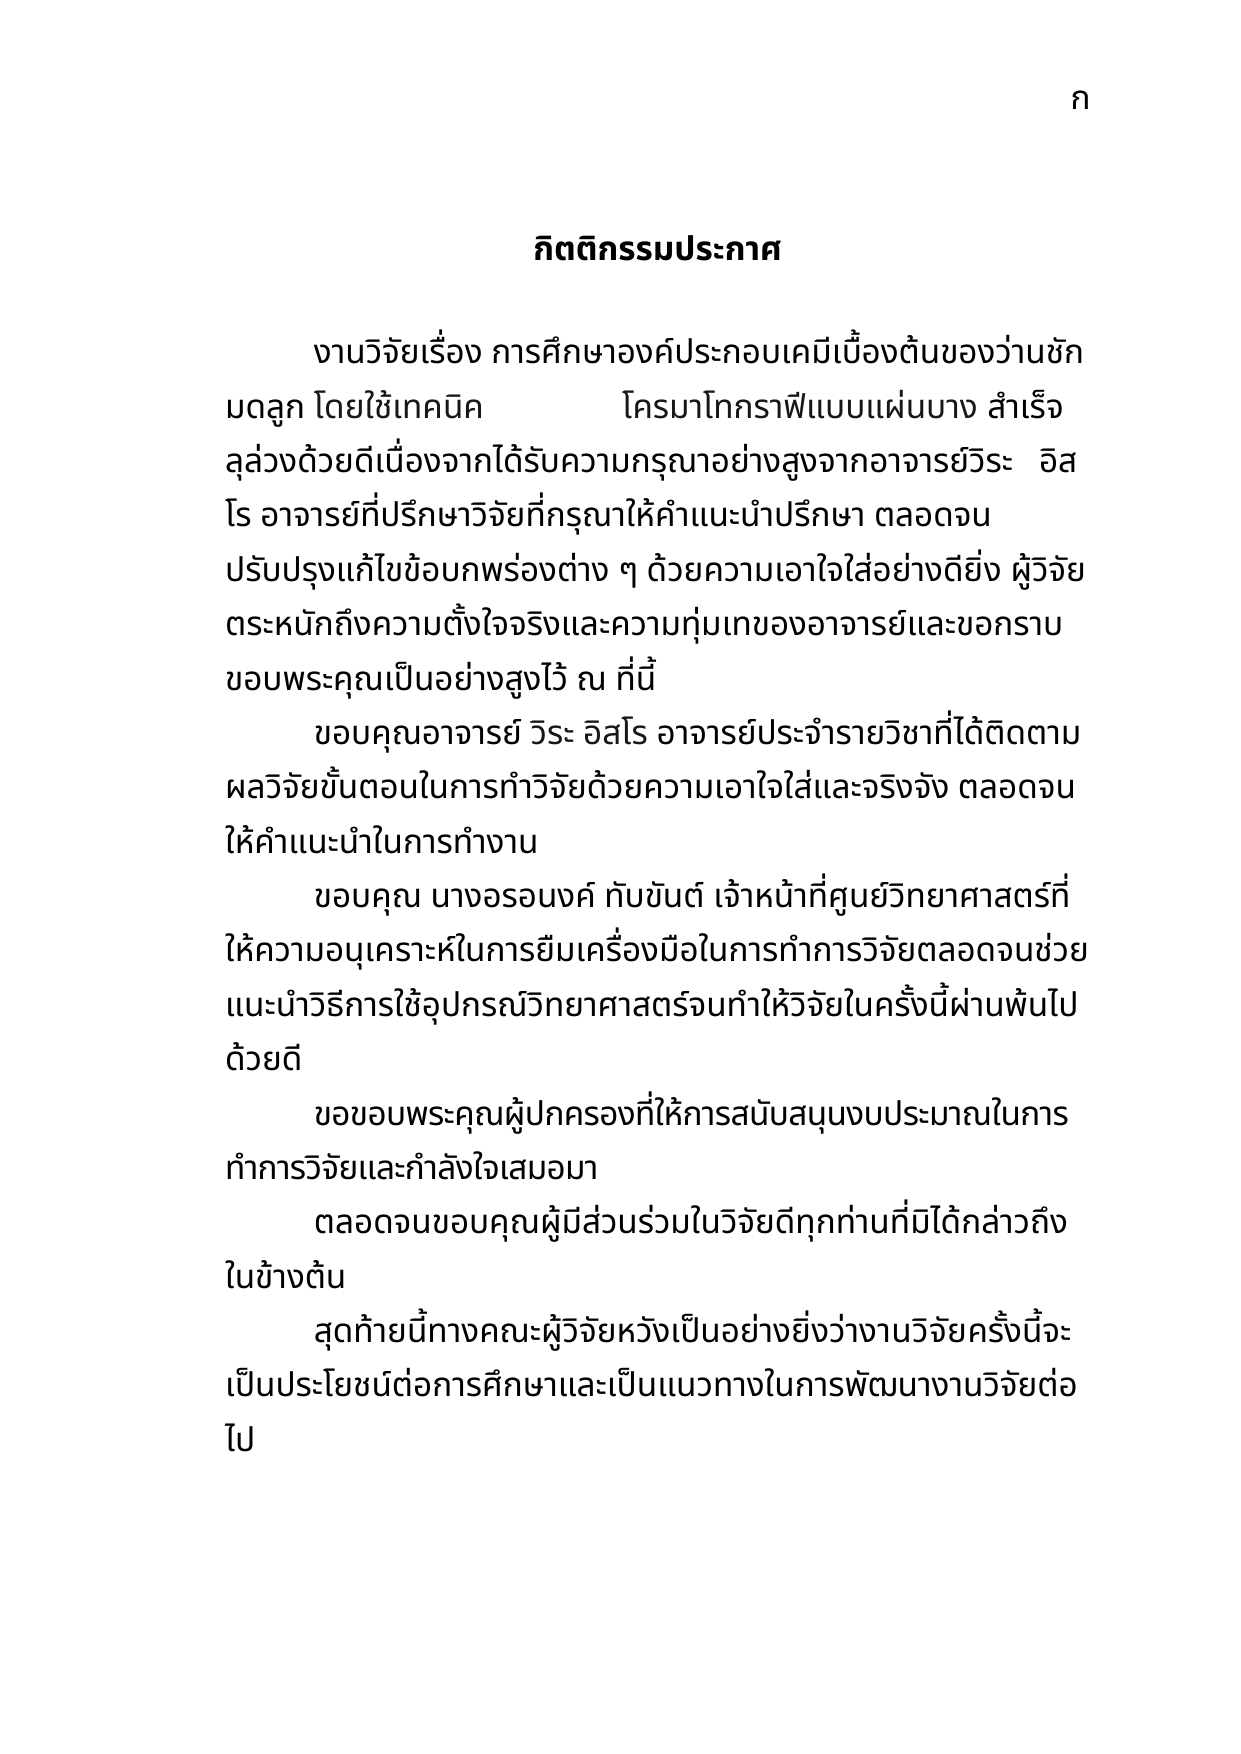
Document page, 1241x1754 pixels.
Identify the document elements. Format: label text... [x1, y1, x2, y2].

text กิตติกรรมประกาศ [225, 225, 1090, 275]
text งานวิจัยเรื่อง การศึกษาองค์ประกอบเคมีเบื้องต้นของว่านชักมดลูก โดยใช้เทคนิค โครมาโทกราฟีแบบแผ่นบาง สำเร็จลุล่วงด้วยดีเนื่องจากได้รับความกรุณาอย่างสูงจากอาจารย์วิระ อิสโร อาจารย์ที่ปรึกษาวิจัยที่กรุณาให้คำแนะนำปรึกษา ตลอดจนปรับปรุงแก้ไขข้อบกพร่องต่าง ๆ ด้วยความเอาใจใส่อย่างดียิ่ง ผู้วิจัยตระหนักถึงความตั้งใจจริงและความทุ่มเทของอาจารย์และขอกราบขอบพระคุณเป็นอย่างสูงไว้ ณ ที่นี้ [225, 328, 1090, 705]
text ขอขอบพระคุณผู้ปกครองที่ให้การสนับสนุนงบประมาณในการทำการวิจัยและกำลังใจเสมอมา [225, 1089, 1090, 1194]
text ตลอดจนขอบคุณผู้มีส่วนร่วมในวิจัยดีทุกท่านที่มิได้กล่าวถึงในข้างต้น [225, 1198, 1090, 1303]
text ขอบคุณอาจารย์ วิระ อิสโร อาจารย์ประจำรายวิชาที่ได้ติดตามผลวิจัยขั้นตอนในการทำวิจัยด้วยความเอาใจใส่และจริงจัง ตลอดจนให้คำแนะนำในการทำงาน [225, 709, 1090, 868]
text ขอบคุณ นางอรอนงค์ ทับขันต์ เจ้าหน้าที่ศูนย์วิทยาศาสตร์ที่ให้ความอนุเคราะห์ในการยืมเครื่องมือในการทำการวิจัยตลอดจนช่วยแนะนำวิธีการใช้อุปกรณ์วิทยาศาสตร์จนทำให้วิจัยในครั้งนี้ผ่านพ้นไปด้วยดี [225, 872, 1090, 1086]
text สุดท้ายนี้ทางคณะผู้วิจัยหวังเป็นอย่างยิ่งว่างานวิจัยครั้งนี้จะเป็นประโยชน์ต่อการศึกษาและเป็นแนวทางในการพัฒนางานวิจัยต่อไป [225, 1307, 1090, 1466]
